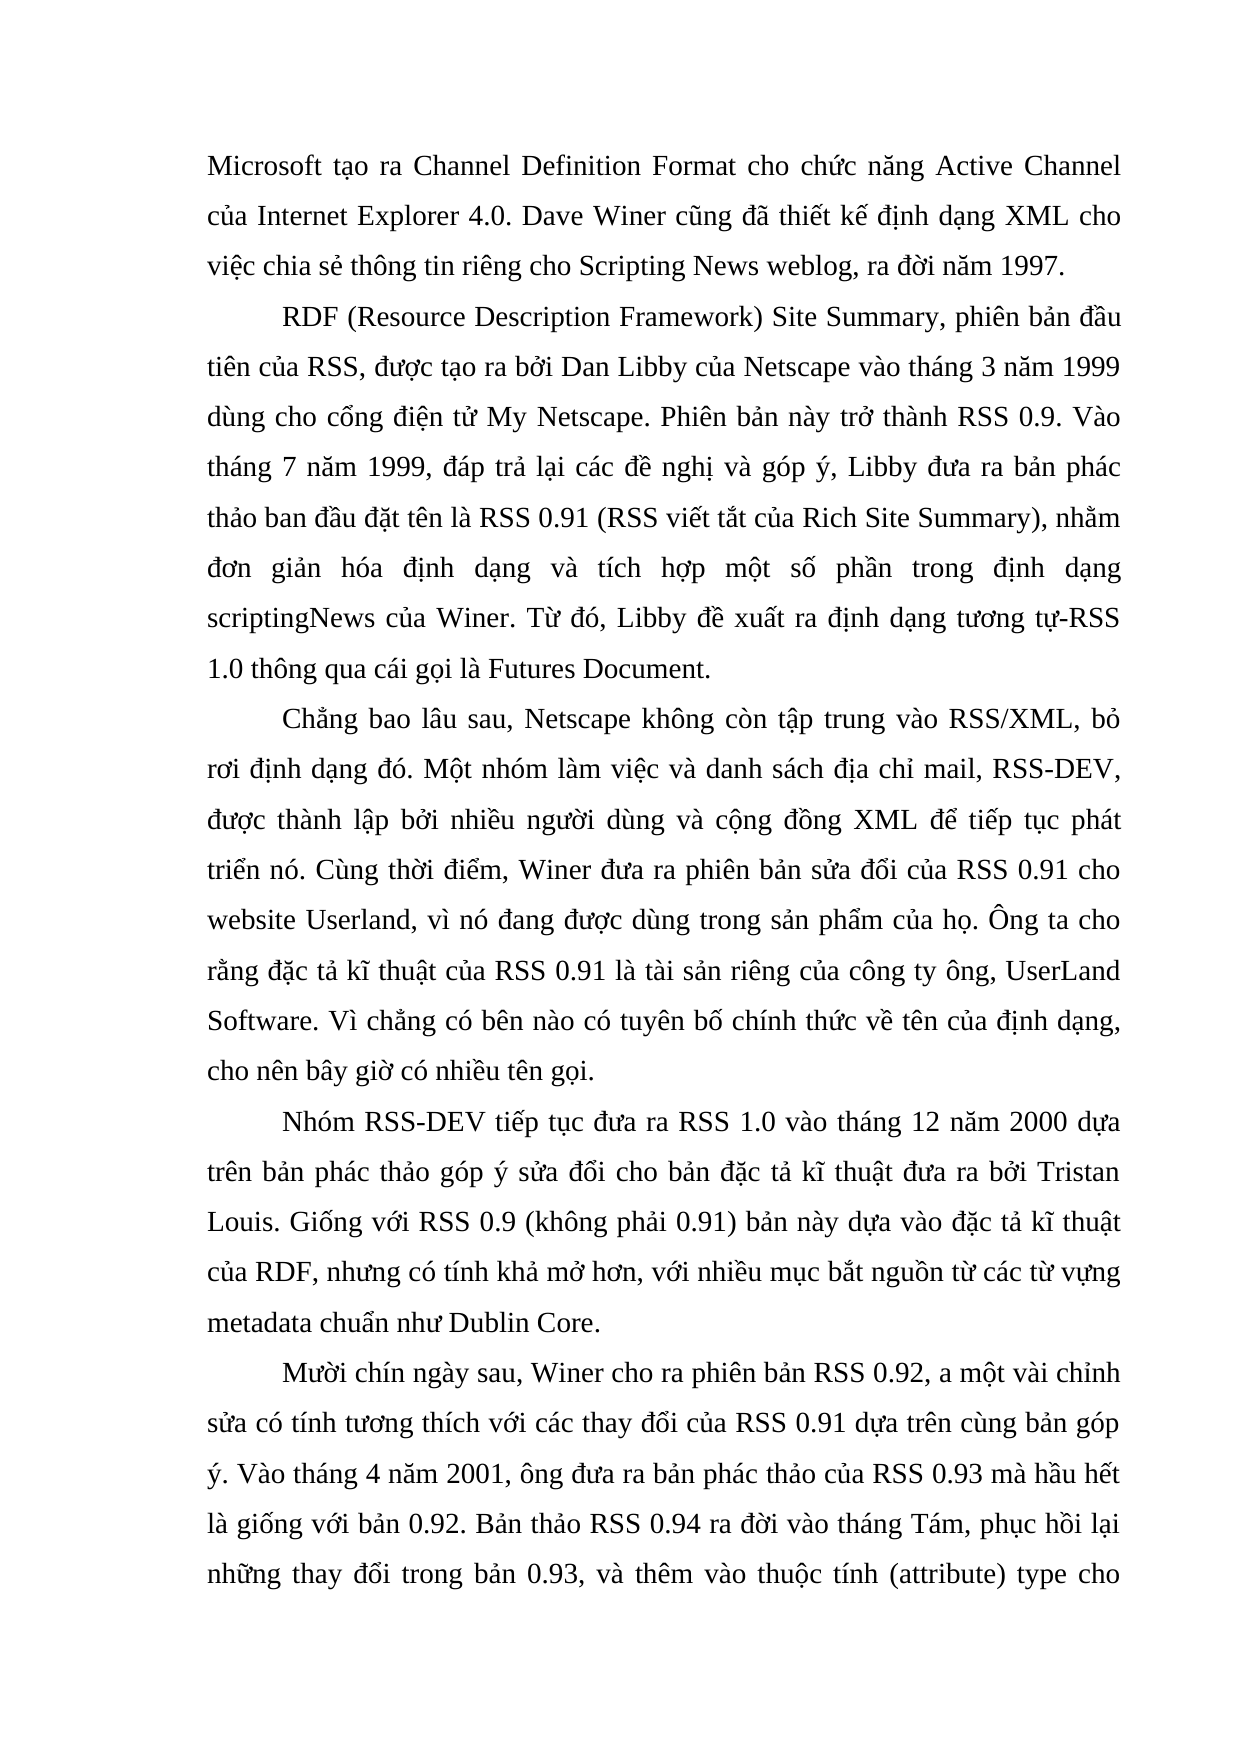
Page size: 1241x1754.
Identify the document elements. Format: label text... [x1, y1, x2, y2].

text Nhóm RSS-DEV tiếp tục đưa ra RSS 1.0 vào tháng 12 năm 2000 dựa trên bản phác thảo góp ý sửa đổi cho bản đặc tả kĩ thuật đưa ra bởi Tristan Louis. Giống với RSS 0.9 (không phải 0.91) bản này dựa vào đặc tả kĩ thuật của RDF, nhưng có tính khả mở hơn, với nhiều mục bắt nguồn từ các từ vựng metadata chuẩn như Dublin Core. [207, 1104, 1122, 1338]
text Chẳng bao lâu sau, Netscape không còn tập trung vào RSS/XML, bỏ rơi định dạng đó. Một nhóm làm việc và danh sách địa chỉ mail, RSS-DEV, được thành lập bởi nhiều người dùng và cộng đồng XML để tiếp tục phát triển nó. Cùng thời điểm, Winer đưa ra phiên bản sửa đổi của RSS 0.91 cho website Userland, vì nó đang được dùng trong sản phẩm của họ. Ông ta cho rằng đặc tả kĩ thuật của RSS 0.91 là tài sản riêng của công ty ông, UserLand Software. Vì chẳng có bên nào có tuyên bố chính thức về tên của định dạng, cho nên bây giờ có nhiều tên gọi. [207, 701, 1122, 1087]
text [207, 1355, 1122, 1590]
text RDF (Resource Description Framework) Site Summary, phiên bản đầu tiên của RSS, được tạo ra bởi Dan Libby của Netscape vào tháng 3 năm 1999 dùng cho cổng điện tử My Netscape. Phiên bản này trở thành RSS 0.9. Vào tháng 7 năm 1999, đáp trả lại các đề nghị và góp ý, Libby đưa ra bản phác thảo ban đầu đặt tên là RSS 0.91 (RSS viết tắt của Rich Site Summary), nhằm đơn giản hóa định dạng và tích hợp một số phần trong định dạng scriptingNews của Winer. Từ đó, Libby đề xuất ra định dạng tương tự-RSS 1.0 thông qua cái gọi là Futures Document. [207, 299, 1122, 684]
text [207, 148, 1122, 282]
